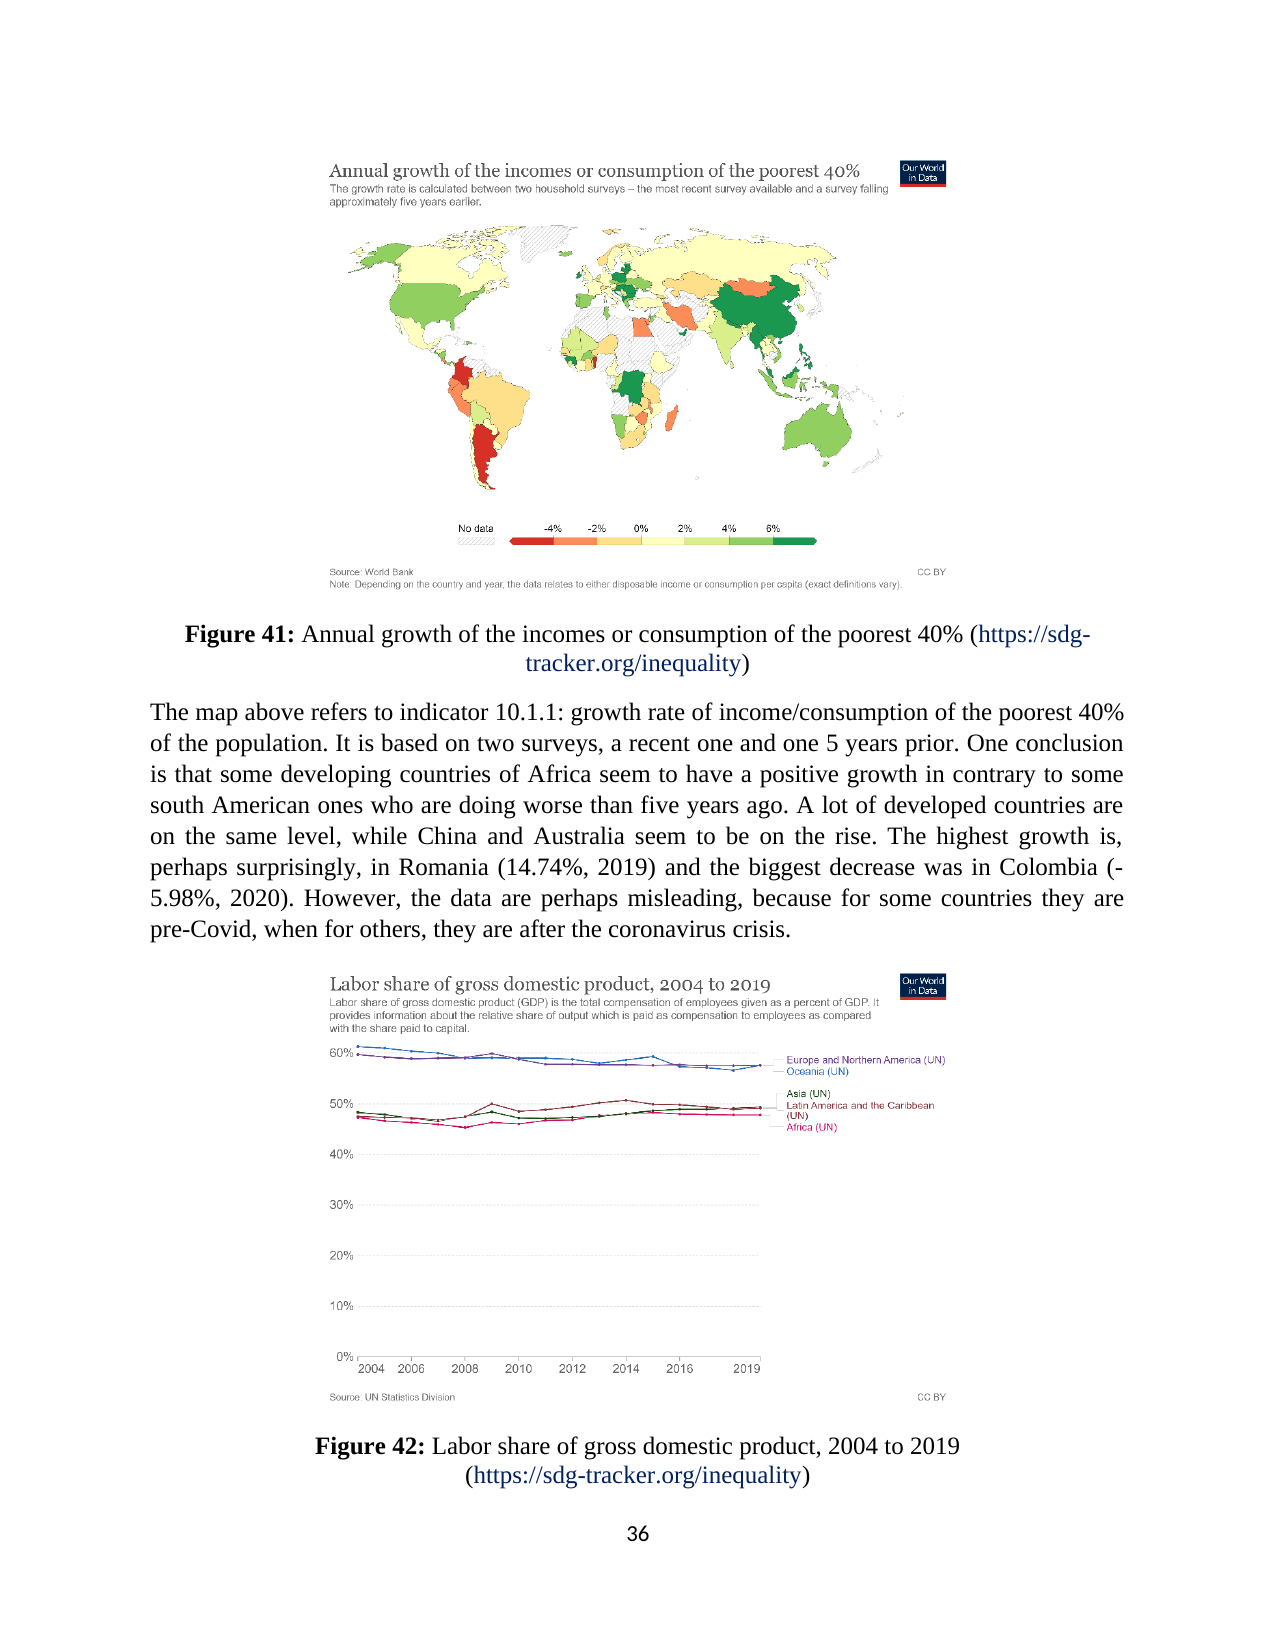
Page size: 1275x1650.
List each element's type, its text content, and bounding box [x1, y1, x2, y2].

text The map above refers to indicator 10.1.1: growth rate of income/consumption of the poorest 40% of the population. It is based on two surveys, a recent one and one 5 years prior. One conclusion is that some developing countries of Africa seem to have a positive growth in contrary to some south American ones who are doing worse than five years ago. A lot of developed countries are on the same level, while China and Australia seem to be on the rise. The highest growth is, perhaps surprisingly, in Romania (14.74%, 2019) and the biggest decrease was in Colombia (-5.98%, 2020). However, the data are perhaps misleading, because for some countries they are pre-Covid, when for others, they are after the coronavirus crisis. [150, 697, 1125, 943]
picture [318, 150, 957, 600]
text Figure 41: Annual growth of the incomes or consumption of the poorest 40% (https://sdg-tracker.org/inequality) [150, 619, 1125, 676]
picture [318, 962, 957, 1413]
